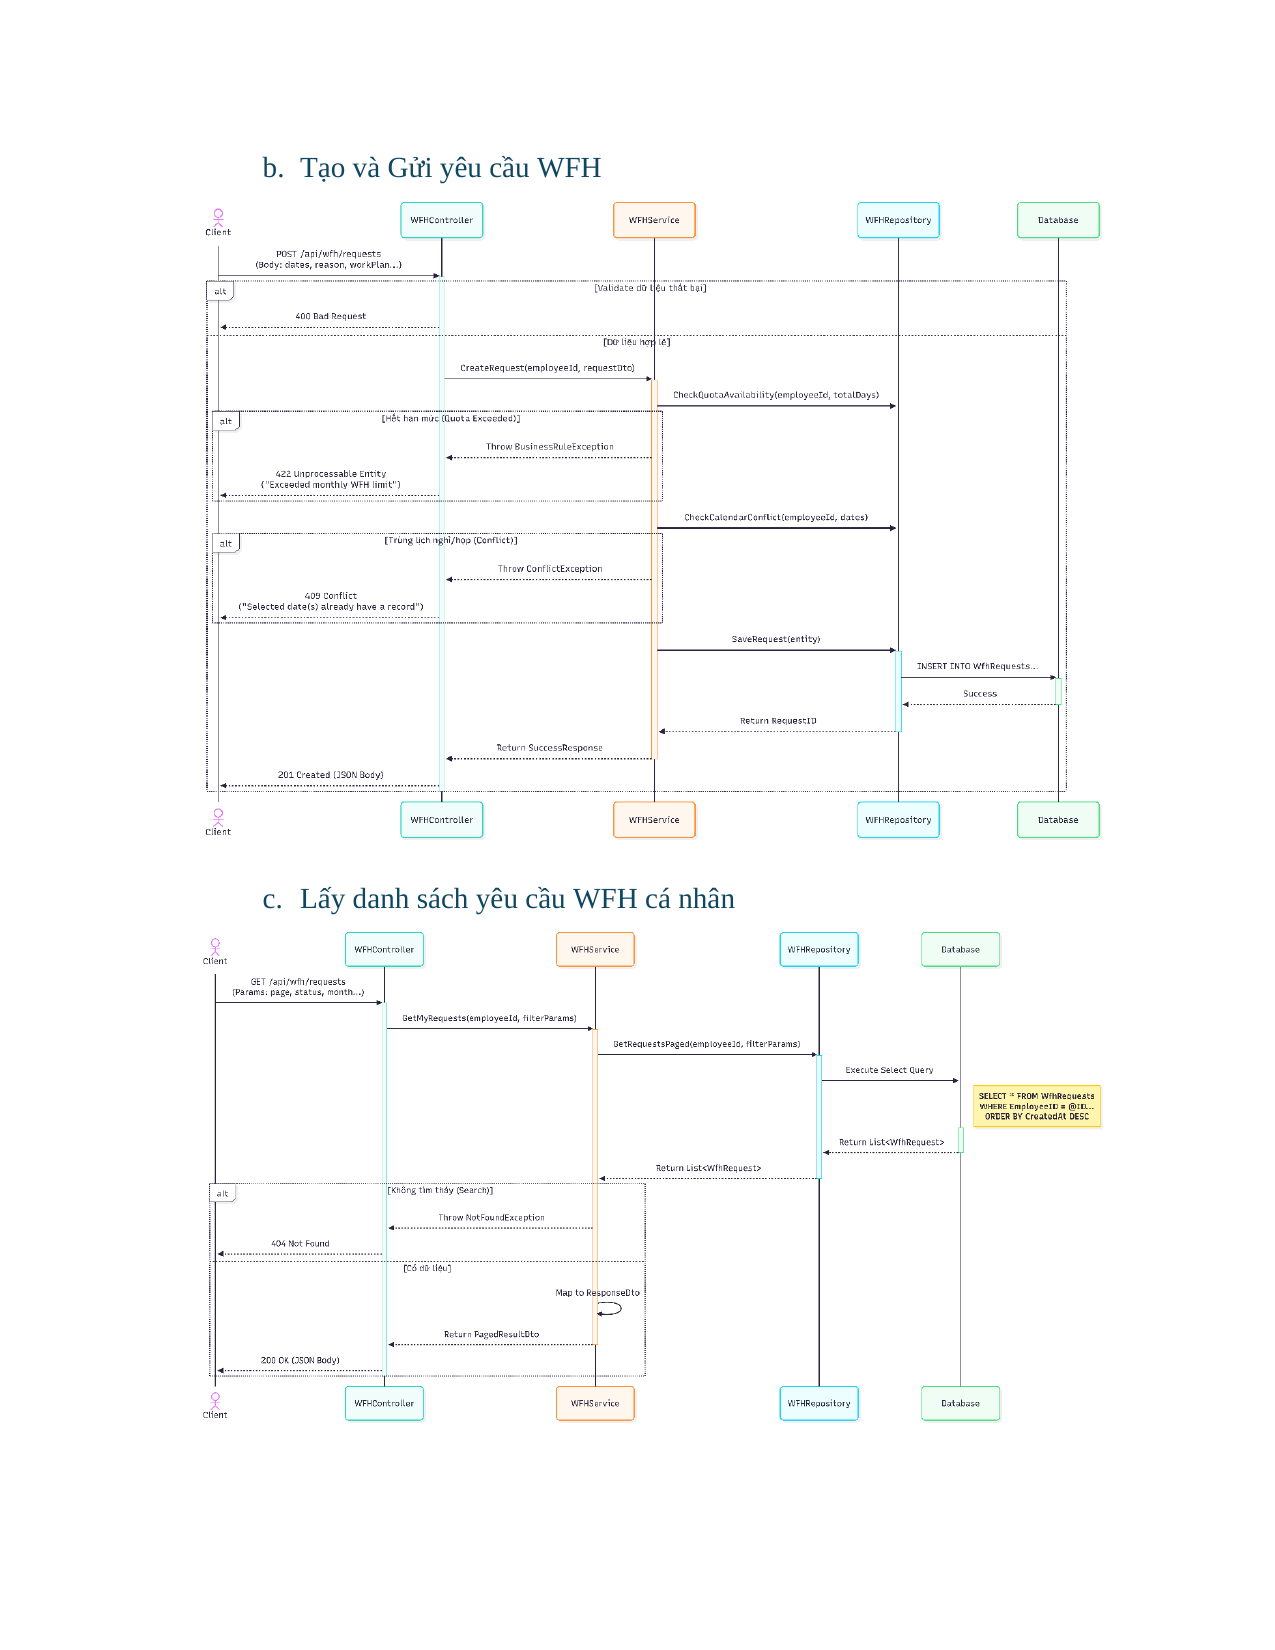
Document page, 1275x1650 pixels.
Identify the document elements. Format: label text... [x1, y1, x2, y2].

picture [150, 196, 1125, 860]
subtitle Lấy danh sách yêu cầu WFH cá nhân [262, 881, 1125, 915]
subtitle Tạo và Gửi yêu cầu WFH [262, 150, 1125, 183]
picture [150, 928, 1125, 1441]
